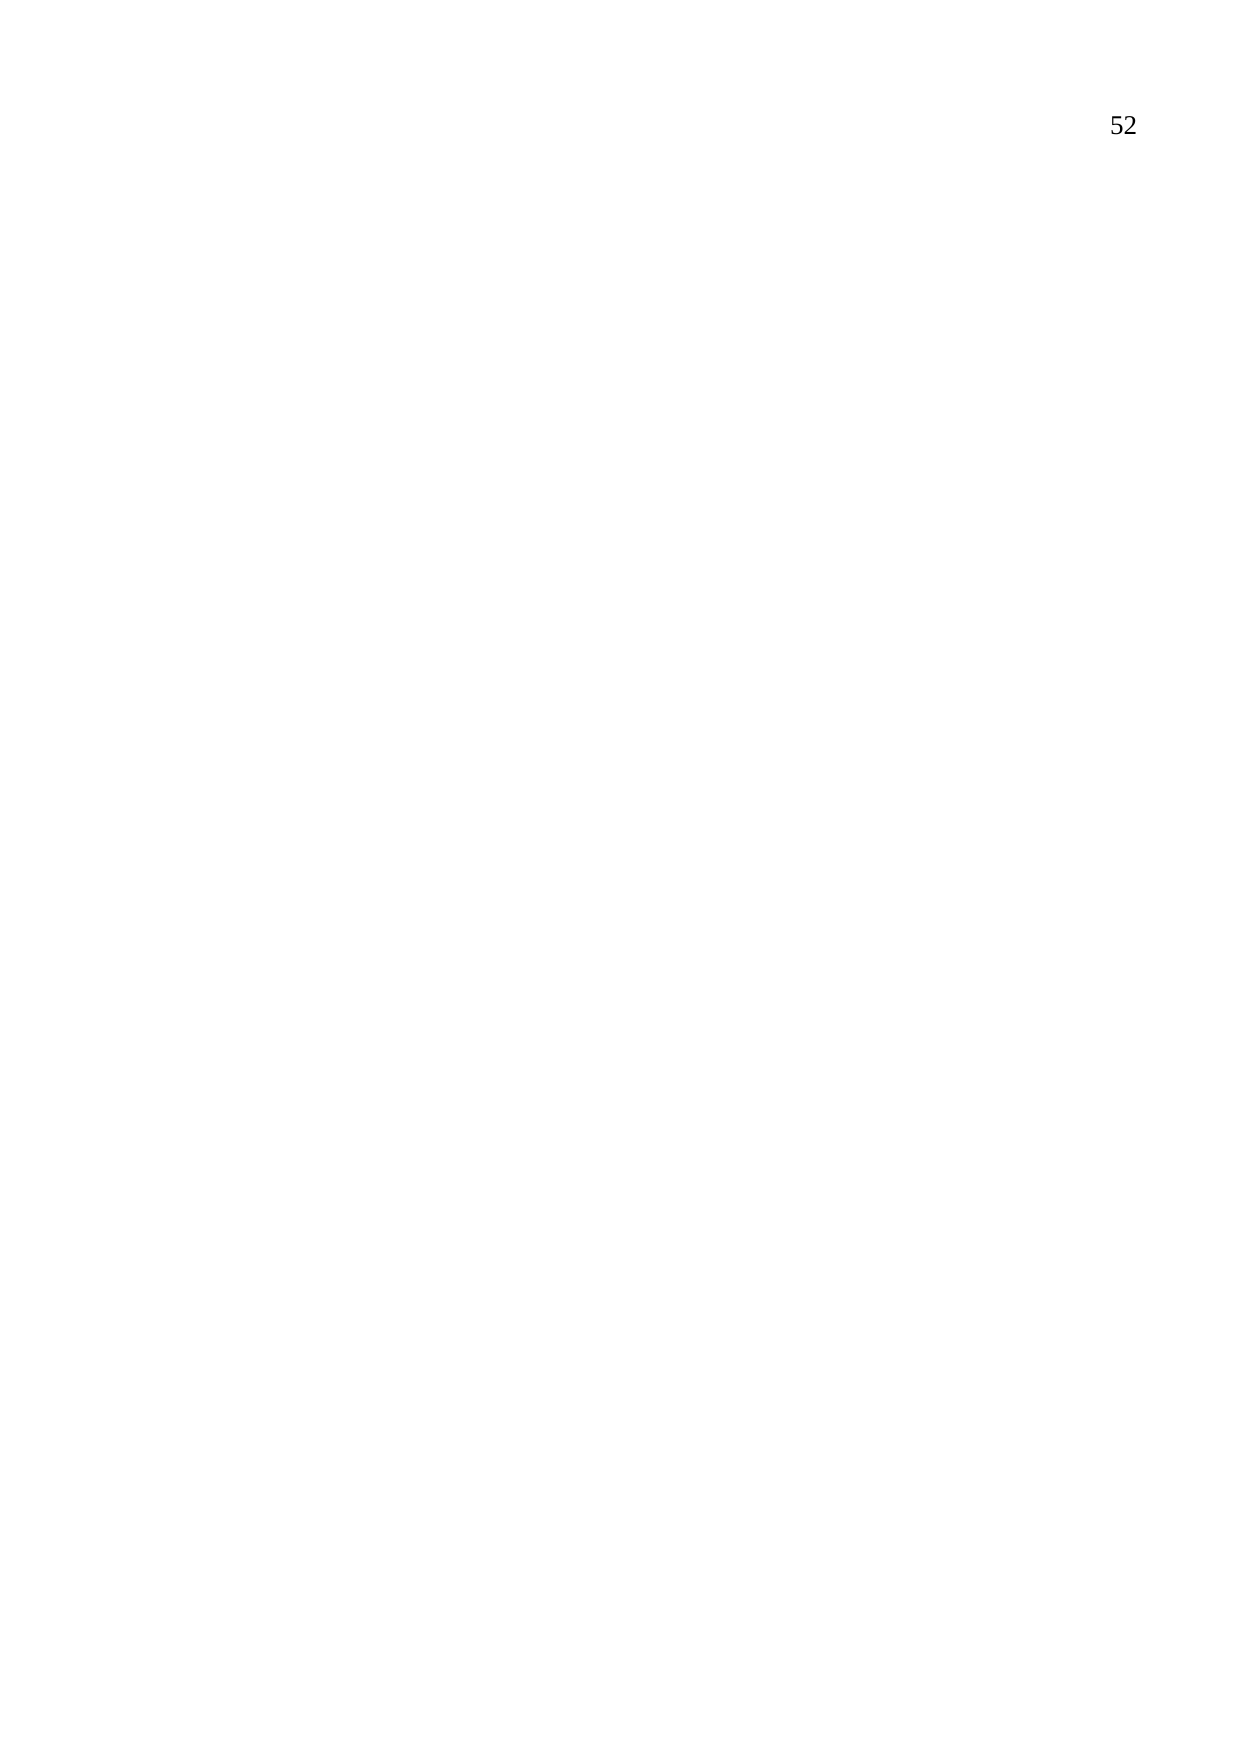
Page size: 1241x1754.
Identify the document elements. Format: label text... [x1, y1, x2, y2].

text 52 [1110, 109, 1152, 141]
